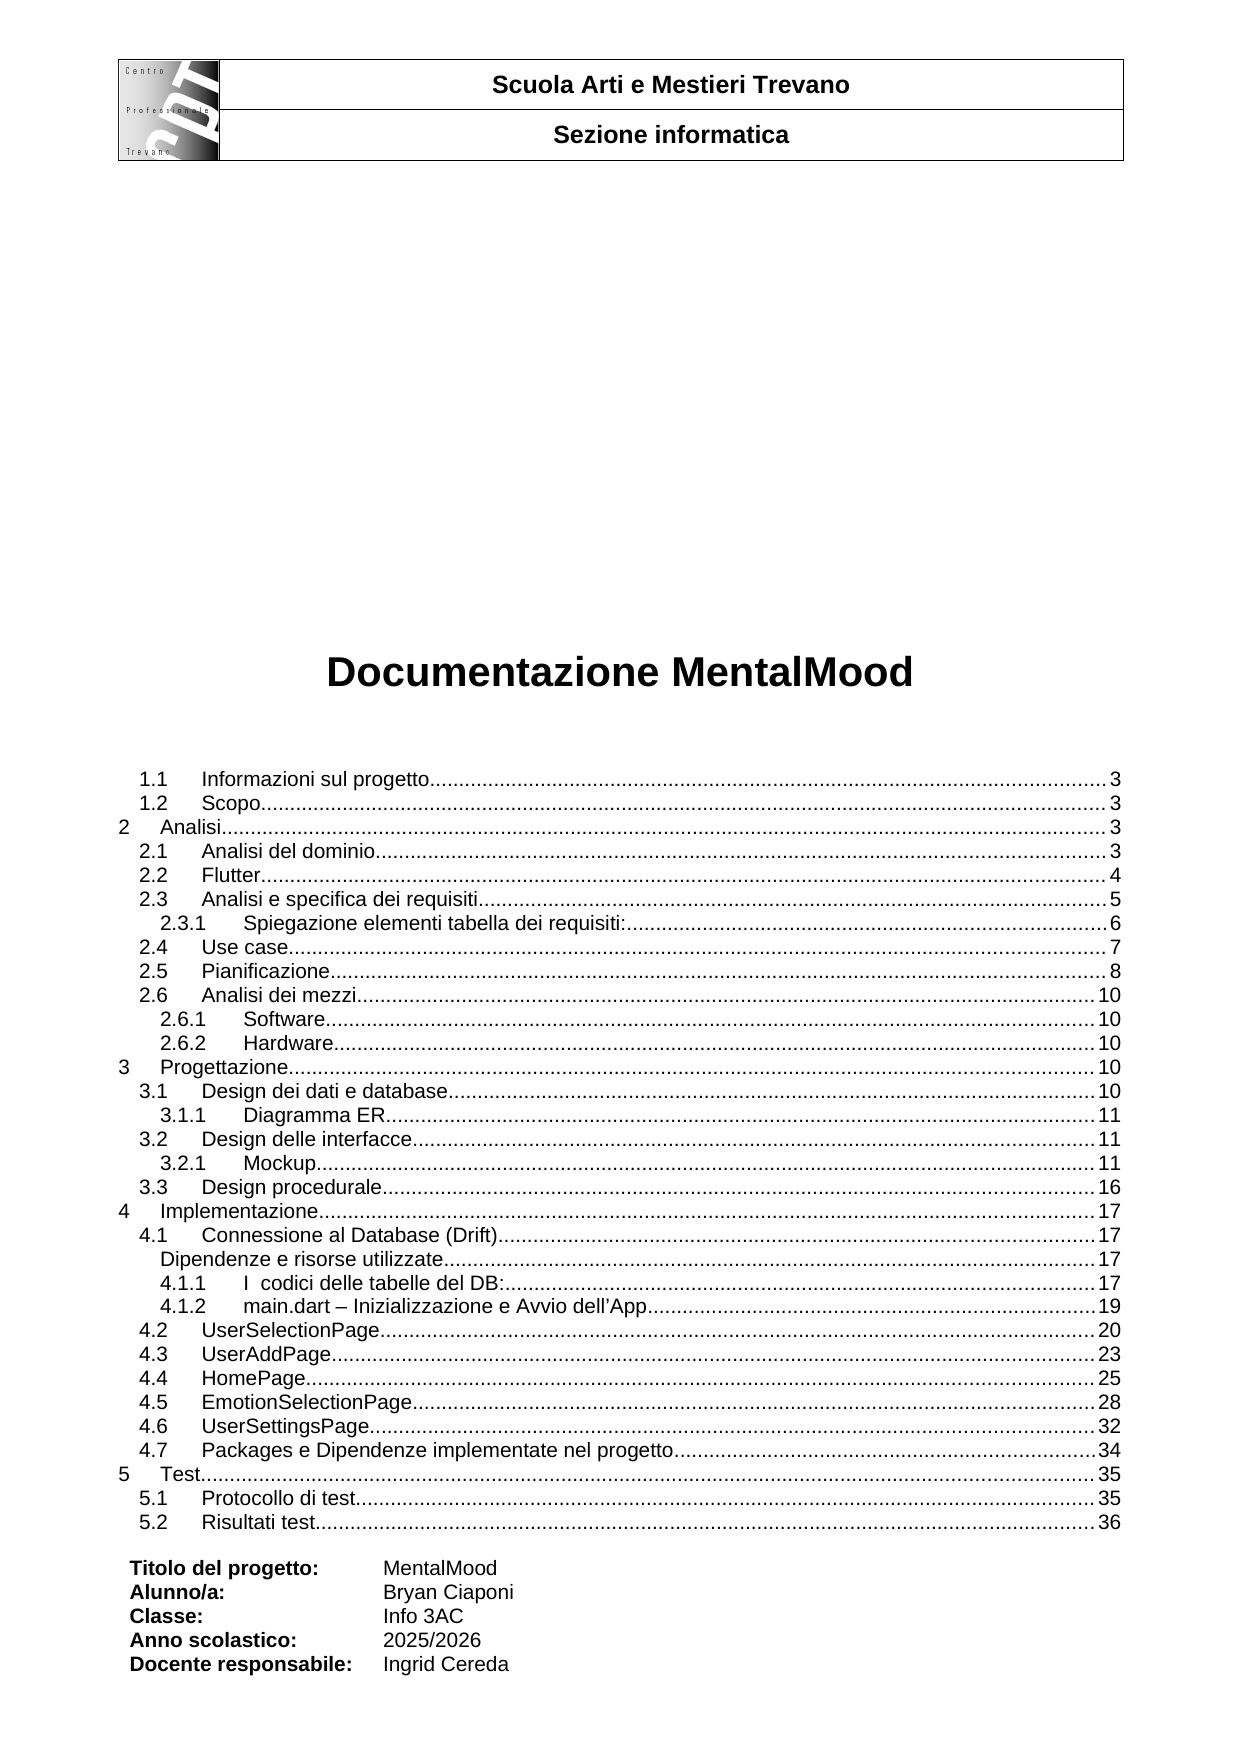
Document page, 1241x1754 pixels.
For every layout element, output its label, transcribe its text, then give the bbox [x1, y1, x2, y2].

text 1.2 Scopo 3 [139, 791, 1122, 815]
text 3.1.1 Diagramma ER 11 [160, 1103, 1122, 1127]
text 5.1 Protocollo di test 35 [139, 1486, 1122, 1510]
text Documentazione MentalMood [118, 647, 1122, 695]
text Dipendenze e risorse utilizzate 17 [160, 1246, 1122, 1270]
text 4.3 UserAddPage 23 [139, 1342, 1122, 1366]
text 2.6 Analisi dei mezzi 10 [139, 983, 1122, 1007]
text 2.5 Pianificazione 8 [139, 959, 1122, 983]
text 4.1.1 I codici delle tabelle del DB: 17 [160, 1270, 1122, 1294]
text 2.3 Analisi e specifica dei requisiti 5 [139, 887, 1122, 911]
text 2.4 Use case 7 [139, 935, 1122, 959]
text 3 Progettazione 10 [118, 1055, 1122, 1079]
text 2.2 Flutter 4 [139, 863, 1122, 887]
text 3.2.1 Mockup 11 [160, 1151, 1122, 1174]
text 2.6.2 Hardware 10 [160, 1031, 1122, 1055]
text 5 Test 35 [118, 1462, 1122, 1486]
text 4.1.2 main.dart – Inizializzazione e Avvio dell’App 19 [160, 1294, 1122, 1318]
text 1.1 Informazioni sul progetto 3 [139, 767, 1122, 791]
text 2 Analisi 3 [118, 815, 1122, 839]
text 3.2 Design delle interfacce 11 [139, 1127, 1122, 1151]
text 4.6 UserSettingsPage 32 [139, 1414, 1122, 1438]
text 2.1 Analisi del dominio 3 [139, 839, 1122, 863]
text 4.4 HomePage 25 [139, 1366, 1122, 1390]
text 5.2 Risultati test 36 [139, 1510, 1122, 1534]
text 2.3.1 Spiegazione elementi tabella dei requisiti: 6 [160, 911, 1122, 935]
text 4.7 Packages e Dipendenze implementate nel progetto 34 [139, 1438, 1122, 1462]
text 3.1 Design dei dati e database 10 [139, 1079, 1122, 1103]
text 2.6.1 Software 10 [160, 1007, 1122, 1031]
text 4.2 UserSelectionPage 20 [139, 1318, 1122, 1342]
text 4 Implementazione 17 [118, 1198, 1122, 1222]
text 4.5 EmotionSelectionPage 28 [139, 1390, 1122, 1414]
picture [118, 60, 219, 160]
text 3.3 Design procedurale 16 [139, 1174, 1122, 1198]
text 4.1 Connessione al Database (Drift) 17 [139, 1222, 1122, 1246]
